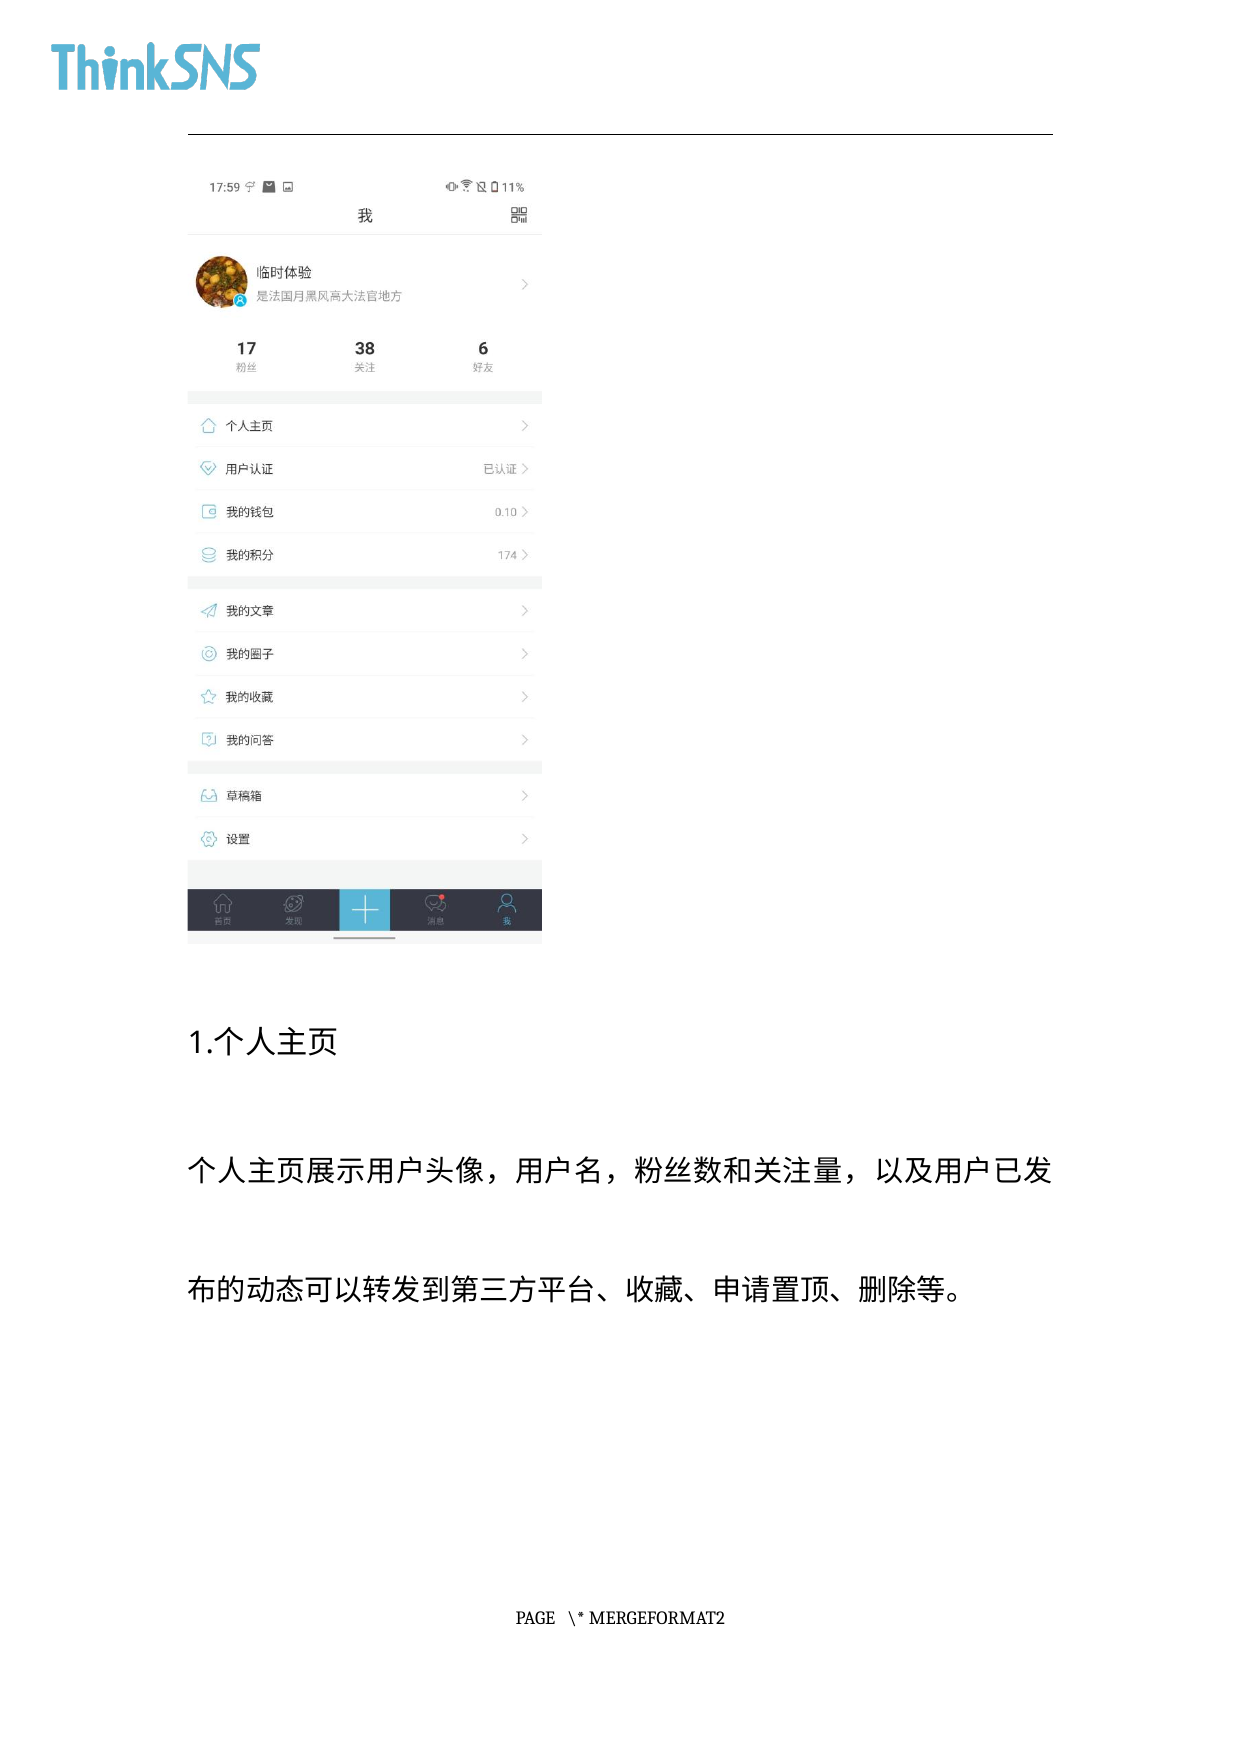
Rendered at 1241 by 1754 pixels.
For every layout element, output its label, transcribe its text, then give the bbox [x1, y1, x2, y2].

picture [187, 175, 542, 944]
text 个人主页展示用户头像，用户名，粉丝数和关注量，以及用户已发布的动态可以转发到第三方平台、收藏、申请置顶、删除等。 [187, 1129, 1053, 1328]
picture [43, 40, 269, 94]
subtitle 1.个人主页 [187, 1000, 1053, 1079]
